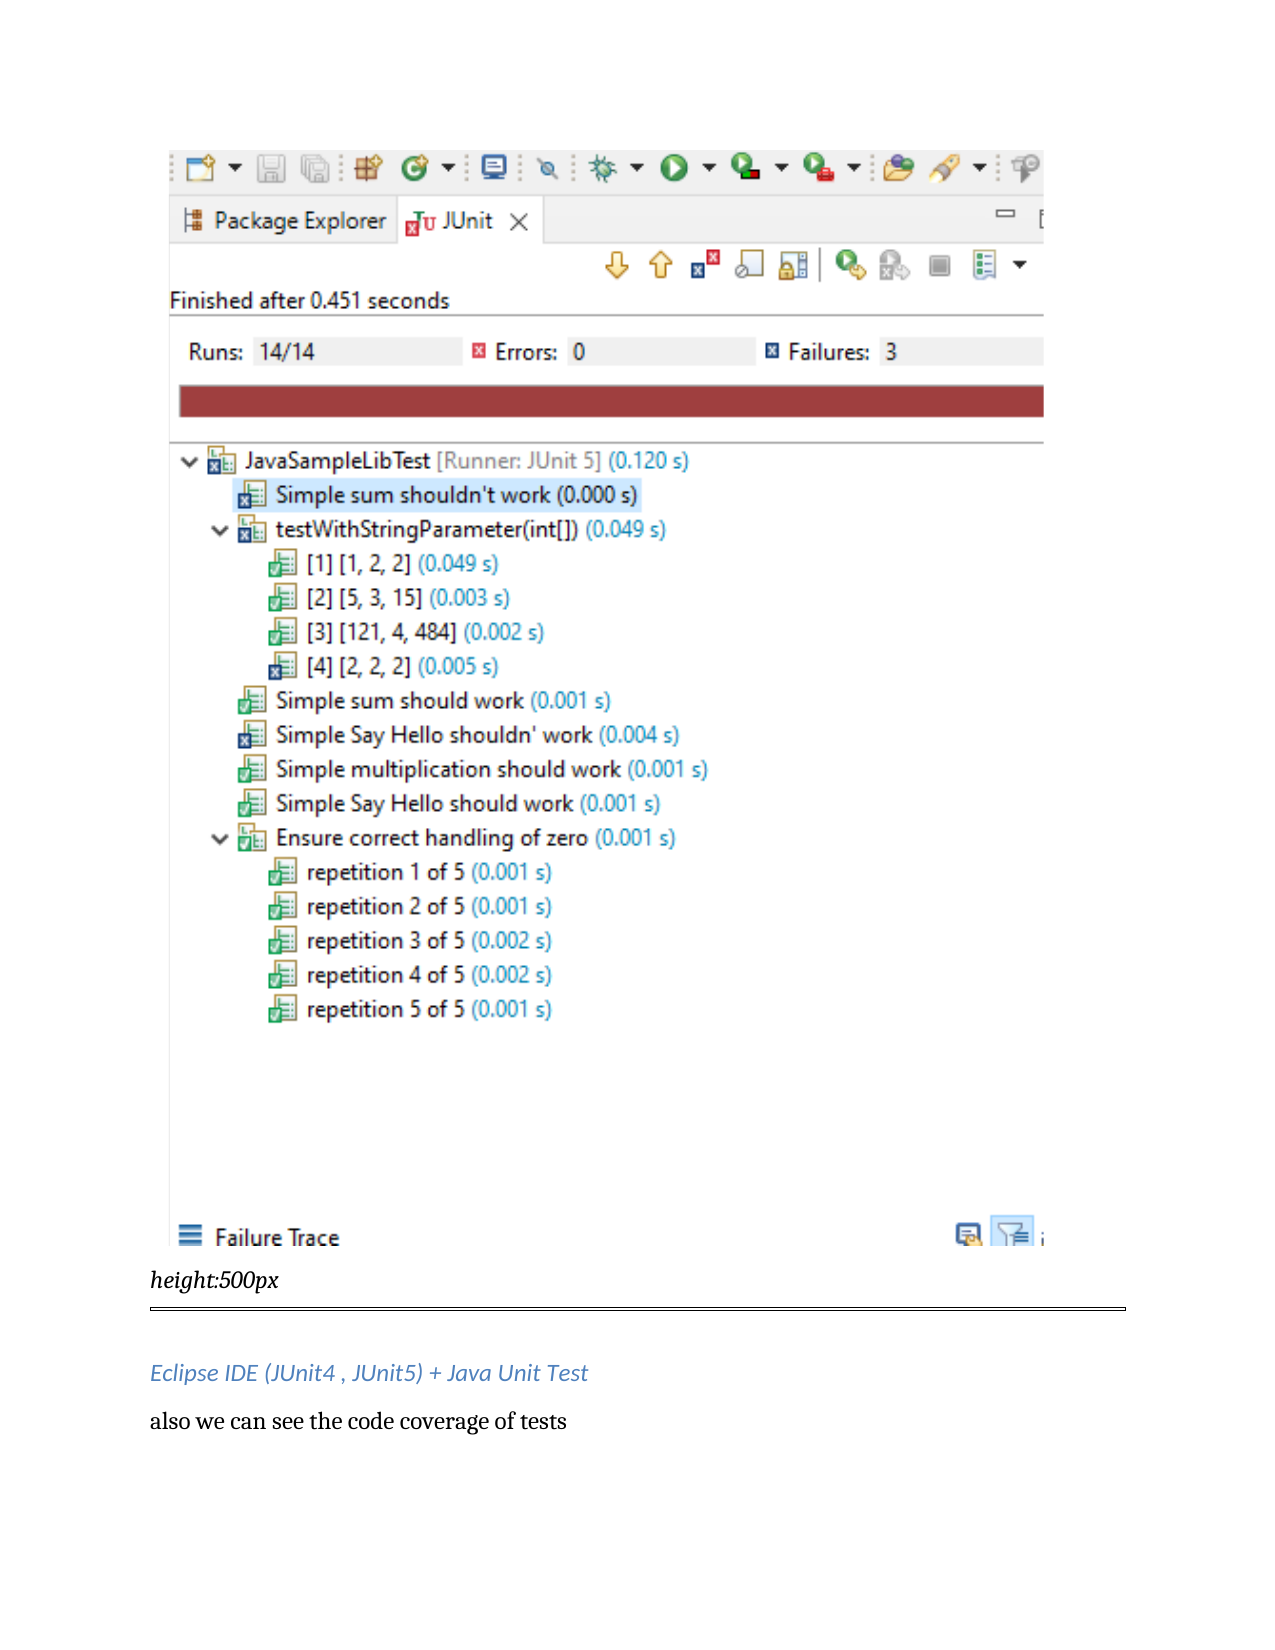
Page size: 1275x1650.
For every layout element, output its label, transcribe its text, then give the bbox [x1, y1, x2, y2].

picture [168, 150, 1044, 1246]
text also we can see the code coverage of tests [150, 1407, 1125, 1435]
subtitle Eclipse IDE (JUnit4 , JUnit5) + Java Unit Test [150, 1357, 1125, 1388]
text height:500px [150, 1266, 1125, 1295]
